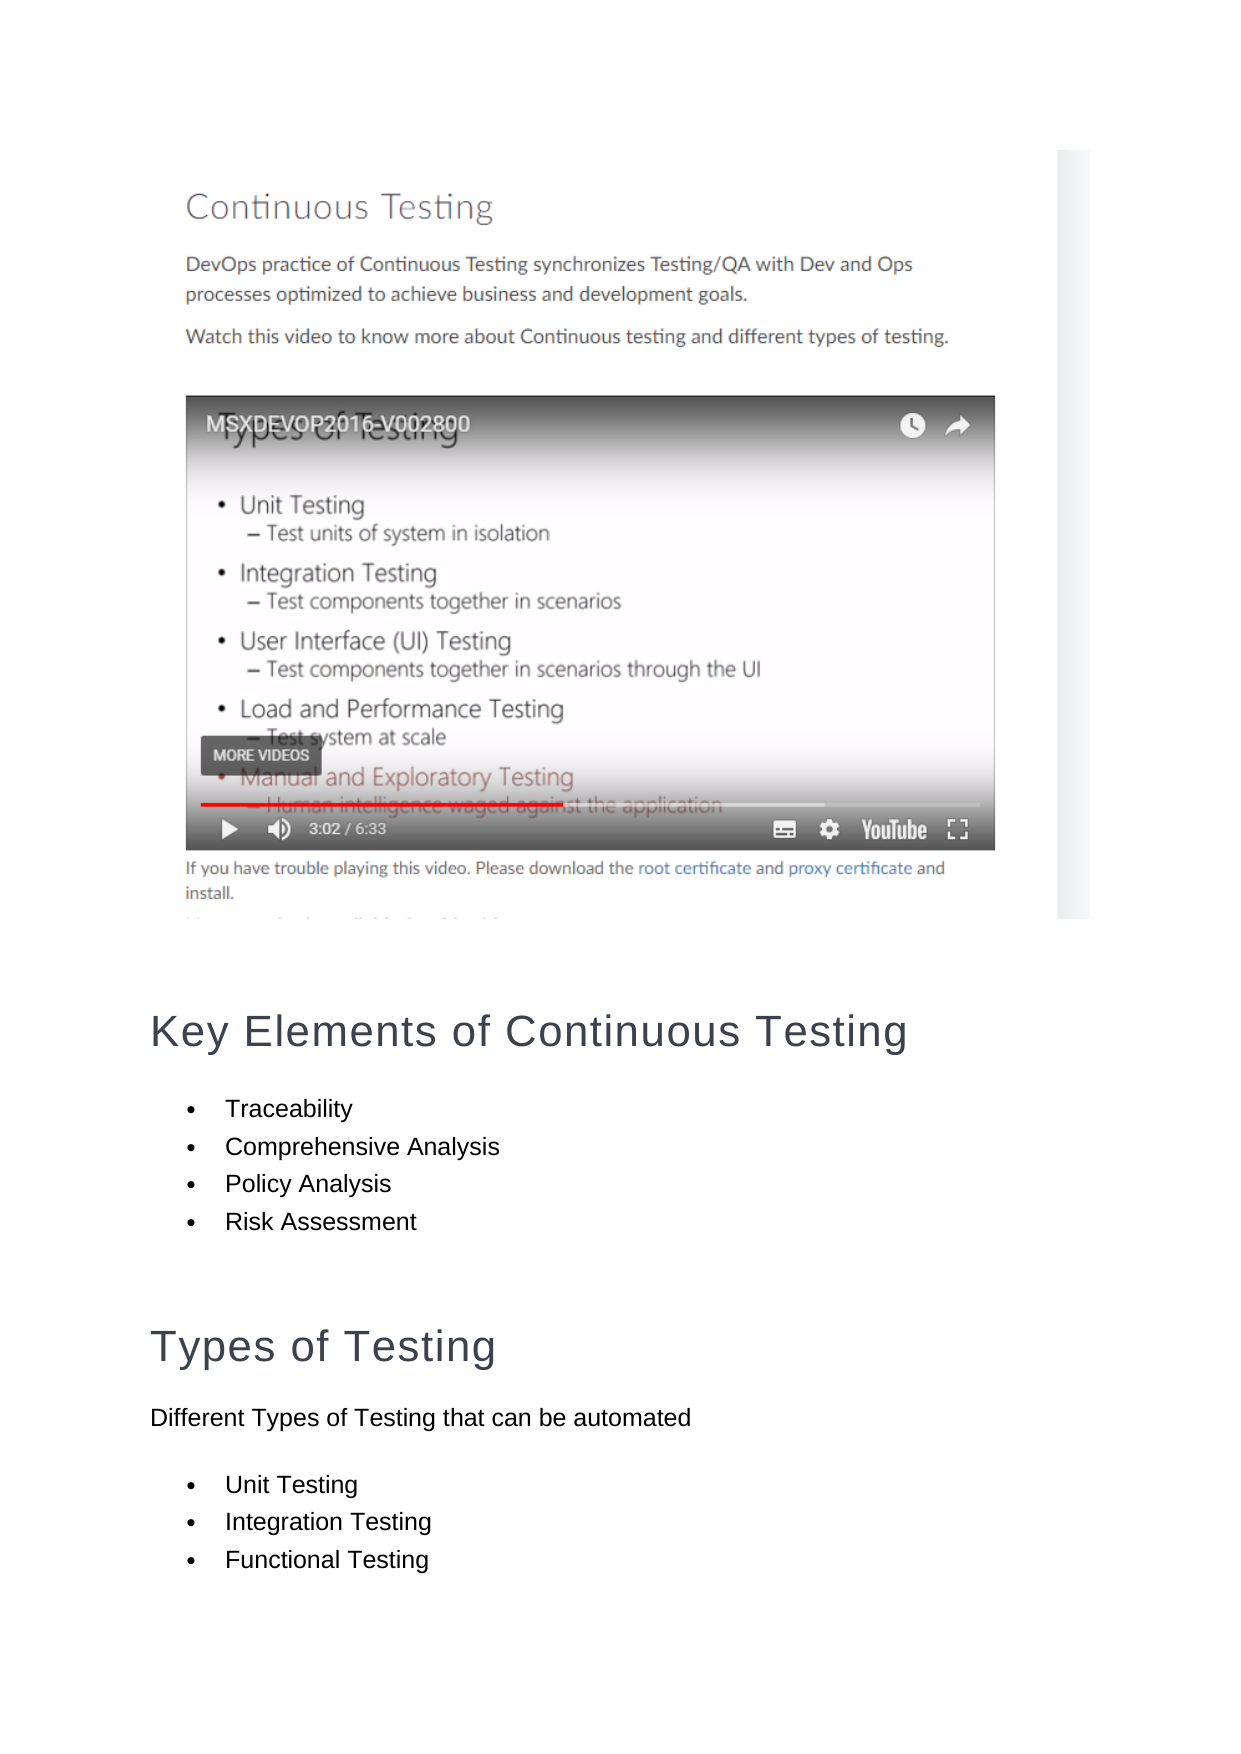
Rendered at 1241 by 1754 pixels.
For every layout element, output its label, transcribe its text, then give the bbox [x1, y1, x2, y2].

text Key Elements of Continuous Testing [150, 937, 1090, 1056]
list Risk Assessment [187, 1198, 1090, 1235]
text Types of Testing [150, 1311, 1090, 1371]
list Comprehensive Analysis [187, 1123, 1090, 1160]
list Unit Testing [187, 1461, 1090, 1498]
list Traceability [187, 1085, 1090, 1123]
text Different Types of Testing that can be automated [150, 1394, 1090, 1432]
picture [150, 150, 1091, 919]
list Functional Testing [187, 1536, 1090, 1573]
list Integration Testing [187, 1498, 1090, 1536]
list Policy Analysis [187, 1160, 1090, 1198]
